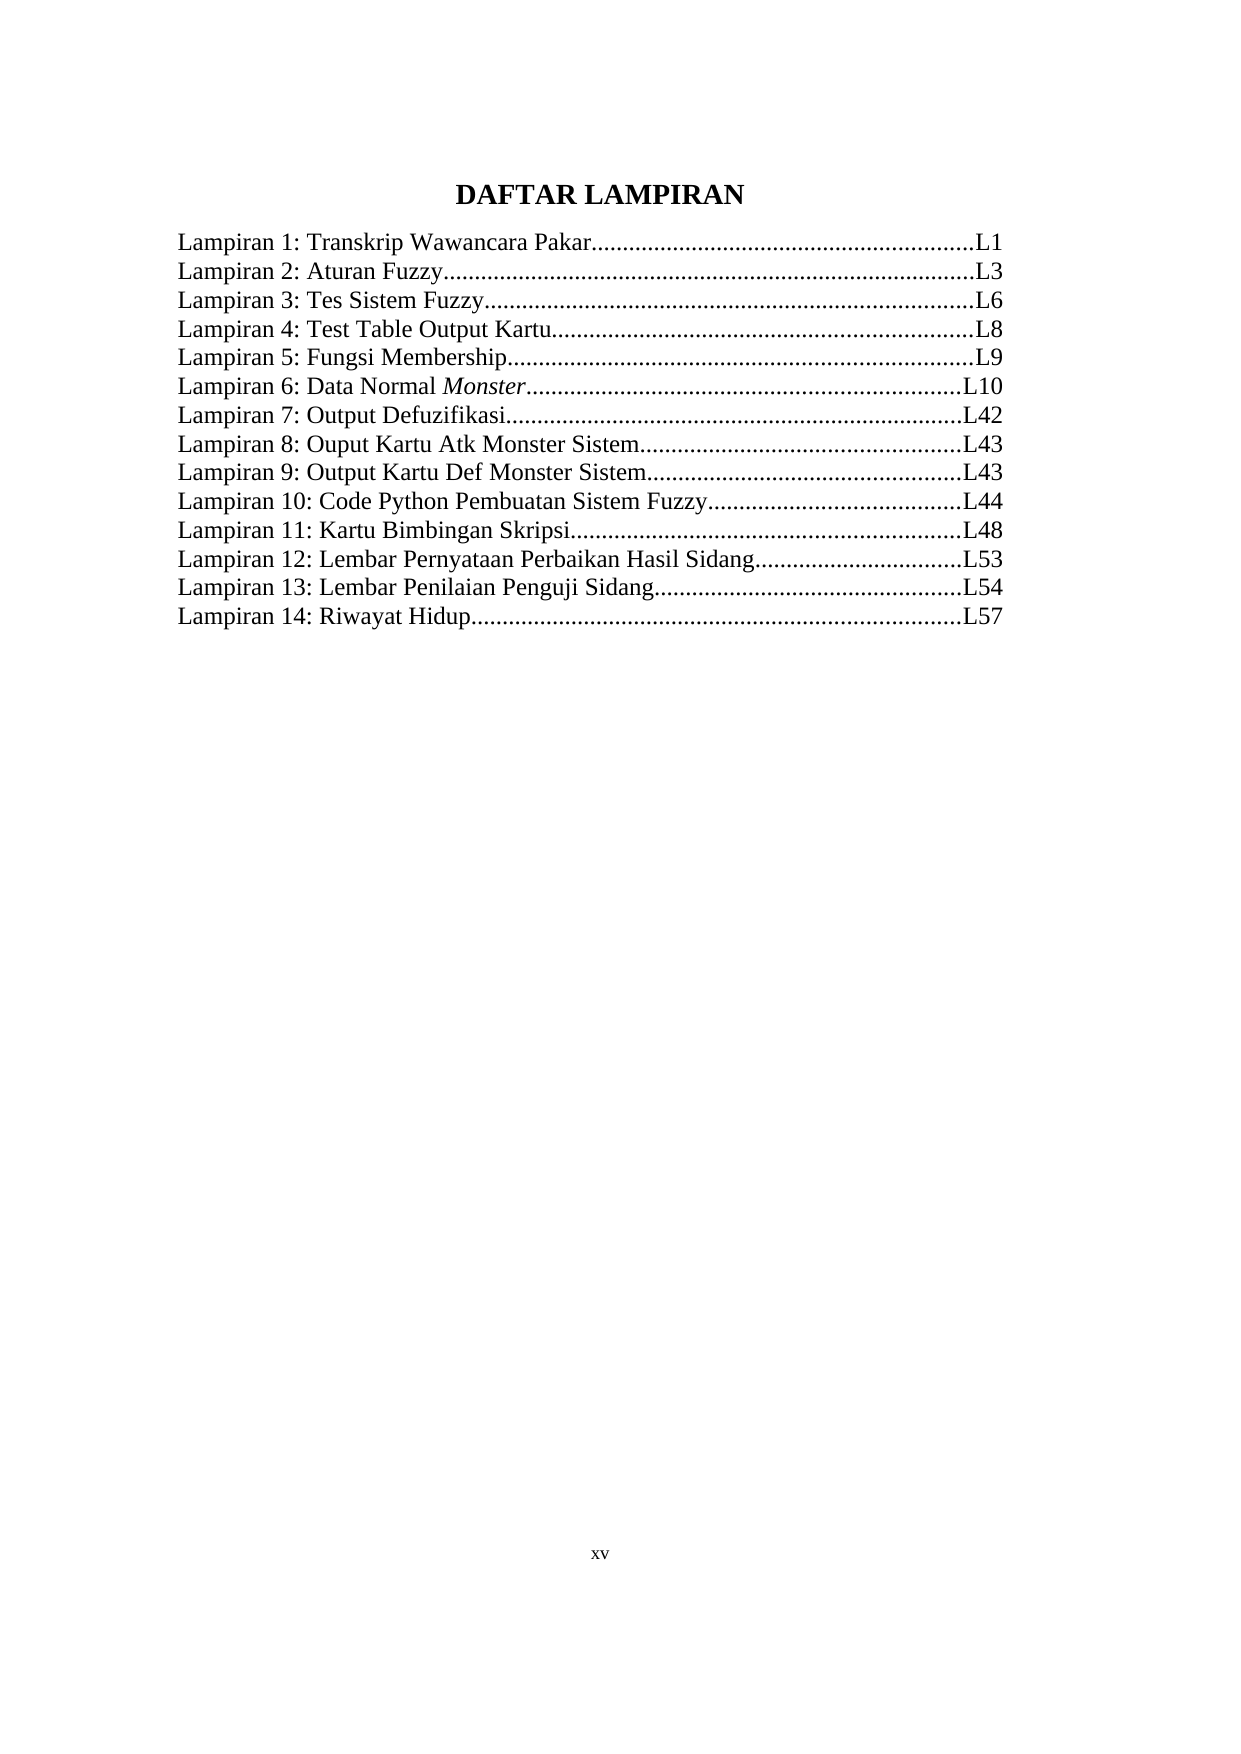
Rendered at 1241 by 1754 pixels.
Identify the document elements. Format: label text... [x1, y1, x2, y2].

text Lampiran 5: Fungsi Membership L9 [177, 342, 1004, 371]
text Lampiran 7: Output Defuzifikasi L42 [177, 400, 1004, 429]
text Lampiran 10: Code Python Pembuatan Sistem Fuzzy L44 [177, 486, 1004, 515]
text Lampiran 2: Aturan Fuzzy L3 [177, 256, 1004, 285]
text Lampiran 14: Riwayat Hidup L57 [177, 601, 1004, 630]
text Lampiran 4: Test Table Output Kartu L8 [177, 314, 1004, 342]
text Lampiran 9: Output Kartu Def Monster Sistem L43 [177, 457, 1004, 486]
text Lampiran 12: Lembar Pernyataan Perbaikan Hasil Sidang L53 [177, 544, 1004, 572]
text DAFTAR LAMPIRAN [196, 177, 1004, 211]
text Lampiran 13: Lembar Penilaian Penguji Sidang L54 [177, 572, 1004, 601]
text Lampiran 3: Tes Sistem Fuzzy L6 [177, 285, 1004, 314]
text Lampiran 11: Kartu Bimbingan Skripsi L48 [177, 515, 1004, 544]
text Lampiran 8: Ouput Kartu Atk Monster Sistem L43 [177, 429, 1004, 457]
text Lampiran 6: Data Normal Monster L10 [177, 371, 1004, 400]
text Lampiran 1: Transkrip Wawancara Pakar L1 [177, 227, 1004, 256]
